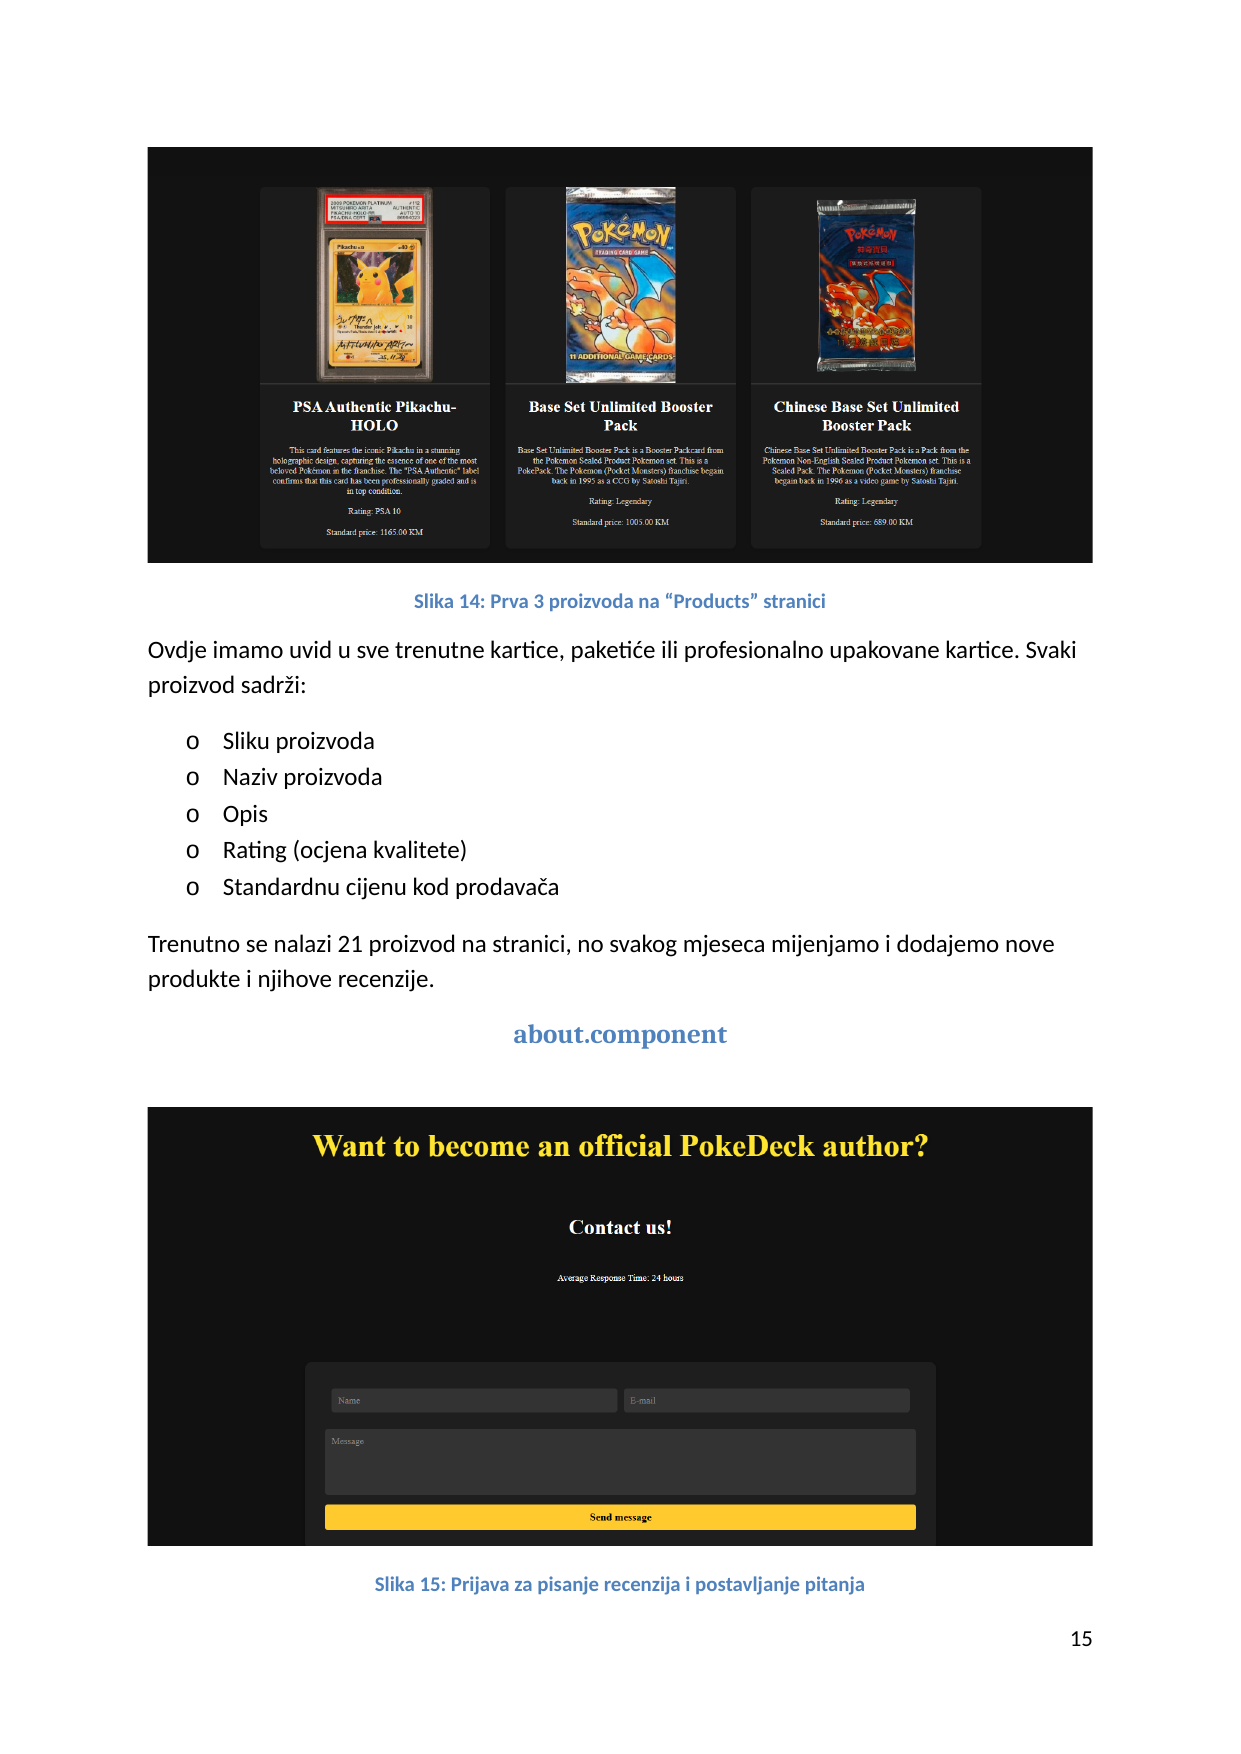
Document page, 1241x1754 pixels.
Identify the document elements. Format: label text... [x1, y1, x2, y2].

list Sliku proizvoda [185, 725, 1093, 757]
list Naziv proizvoda [185, 761, 1093, 793]
text Slika 15: Prijava za pisanje recenzija i postavljanje pitanja [148, 1571, 1093, 1596]
list Rating (ocjena kvalitete) [185, 834, 1093, 866]
picture [147, 1107, 1093, 1546]
picture [147, 147, 1093, 563]
list Opis [185, 798, 1093, 829]
subtitle about.component [148, 1019, 1093, 1050]
text Ovdje imamo uvid u sve trenutne kartice, paketiće ili profesionalno upakovane kartice. Svaki proizvod sadrži: [148, 634, 1093, 699]
text Trenutno se nalazi 21 proizvod na stranici, no svakog mjeseca mijenjamo i dodajemo nove produkte i njihove recenzije. [148, 928, 1093, 993]
text Slika 14: Prva 3 proizvoda na “Products” stranici [148, 588, 1093, 613]
list Standardnu cijenu kod prodavača [185, 871, 1093, 902]
